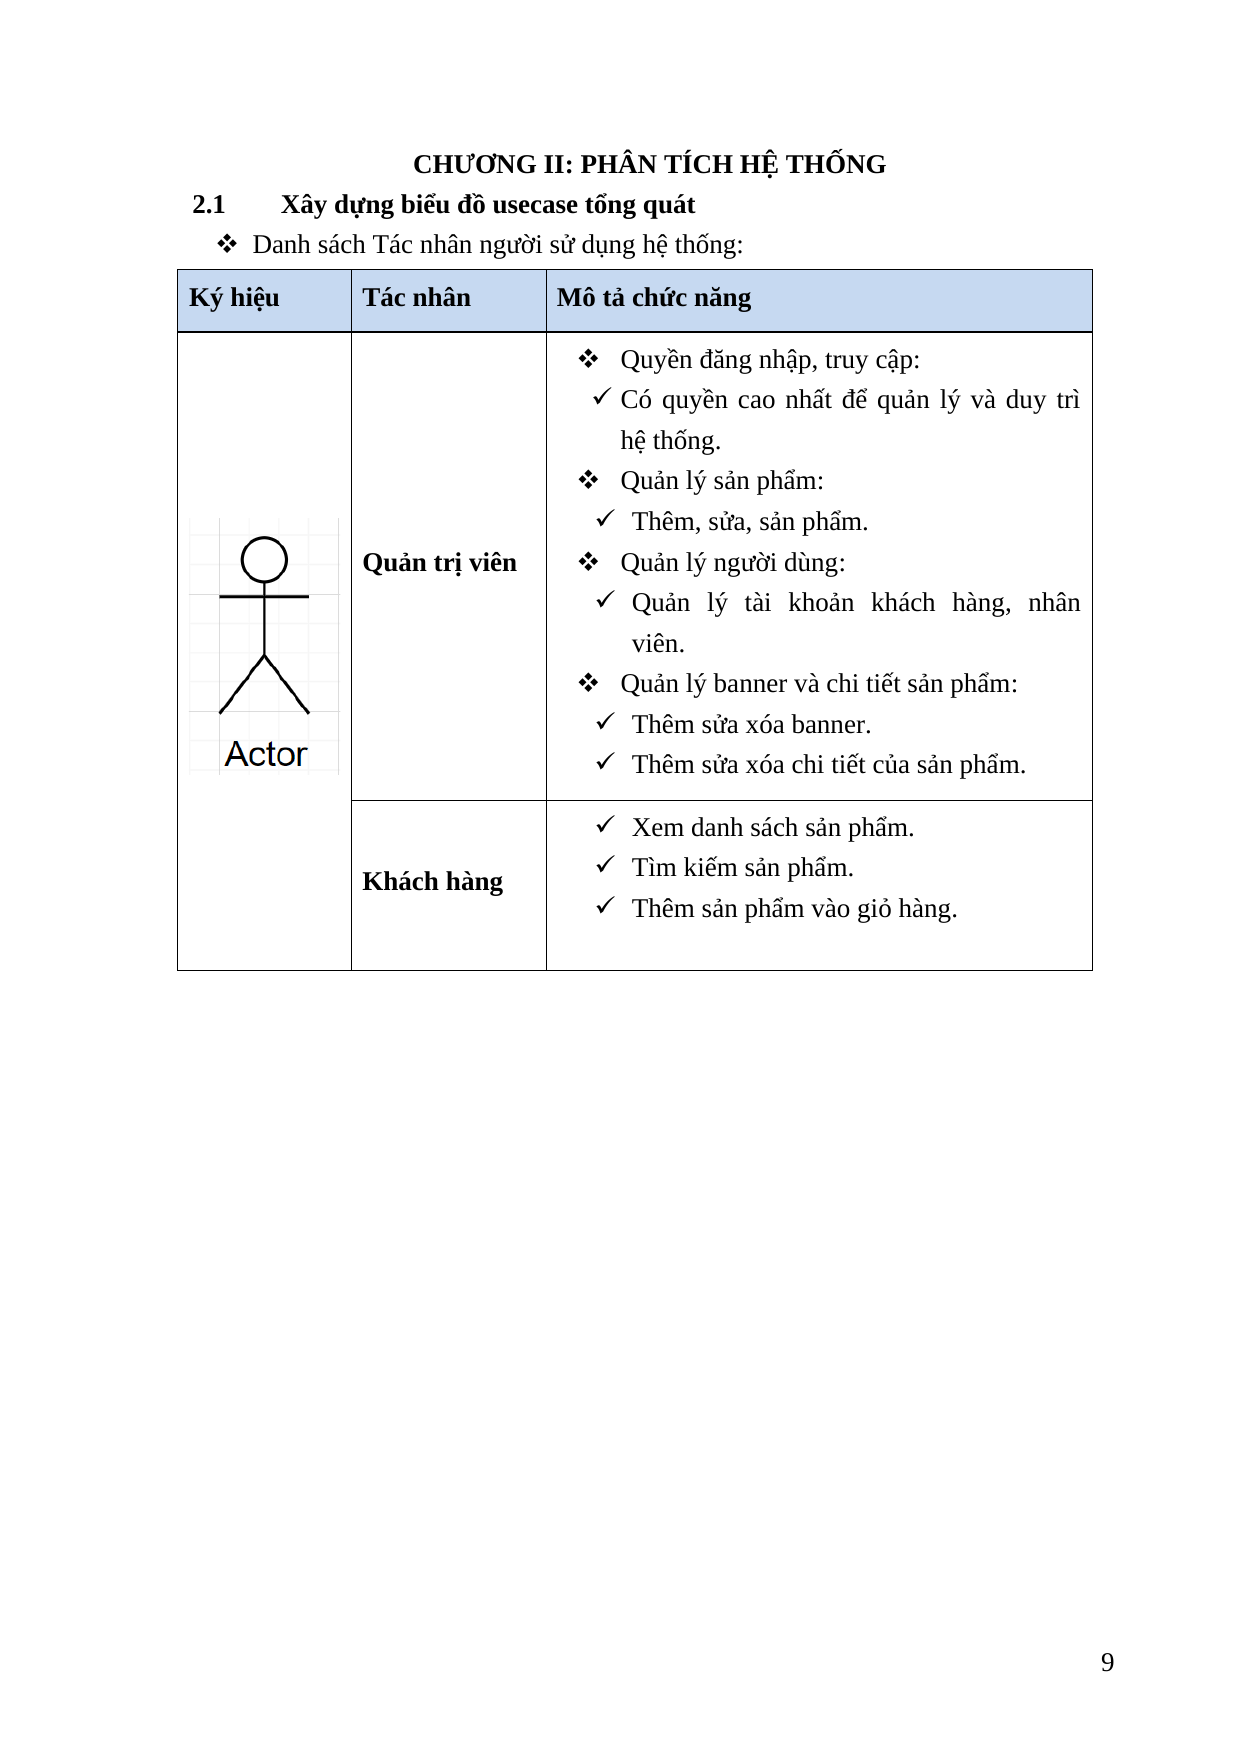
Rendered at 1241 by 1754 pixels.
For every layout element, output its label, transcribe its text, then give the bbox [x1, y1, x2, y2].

table_header Tác nhân [352, 270, 546, 331]
table_header Ký hiệu [178, 270, 351, 331]
picture [188, 518, 341, 775]
table_header Mô tả chức năng [547, 270, 1092, 331]
subtitle CHƯƠNG II: PHÂN TÍCH HỆ THỐNG [177, 148, 1122, 179]
list Danh sách Tác nhân người sử dụng hệ thống: [215, 228, 1122, 260]
table_cell Quản trị viên [352, 333, 546, 799]
table_cell Quyền đăng nhập, truy cập: Có quyền cao nhất để quản lý và duy trì hệ thống. Quản lý sản phẩm: Thêm, sửa, sản phẩm. Quản lý người dùng: Quản lý tài khoản khách hàng, nhân viên. Quản lý banner và chi tiết sản phẩm: Thêm sửa xóa banner. Thêm sửa xóa chi tiết của sản phẩm. [547, 333, 1092, 799]
table_cell [178, 333, 351, 970]
subtitle Xây dựng biểu đồ usecase tổng quát [192, 188, 1122, 219]
table_cell Xem danh sách sản phẩm. Tìm kiếm sản phẩm. Thêm sản phẩm vào giỏ hàng. [547, 801, 1092, 970]
table_cell Khách hàng [352, 801, 546, 970]
